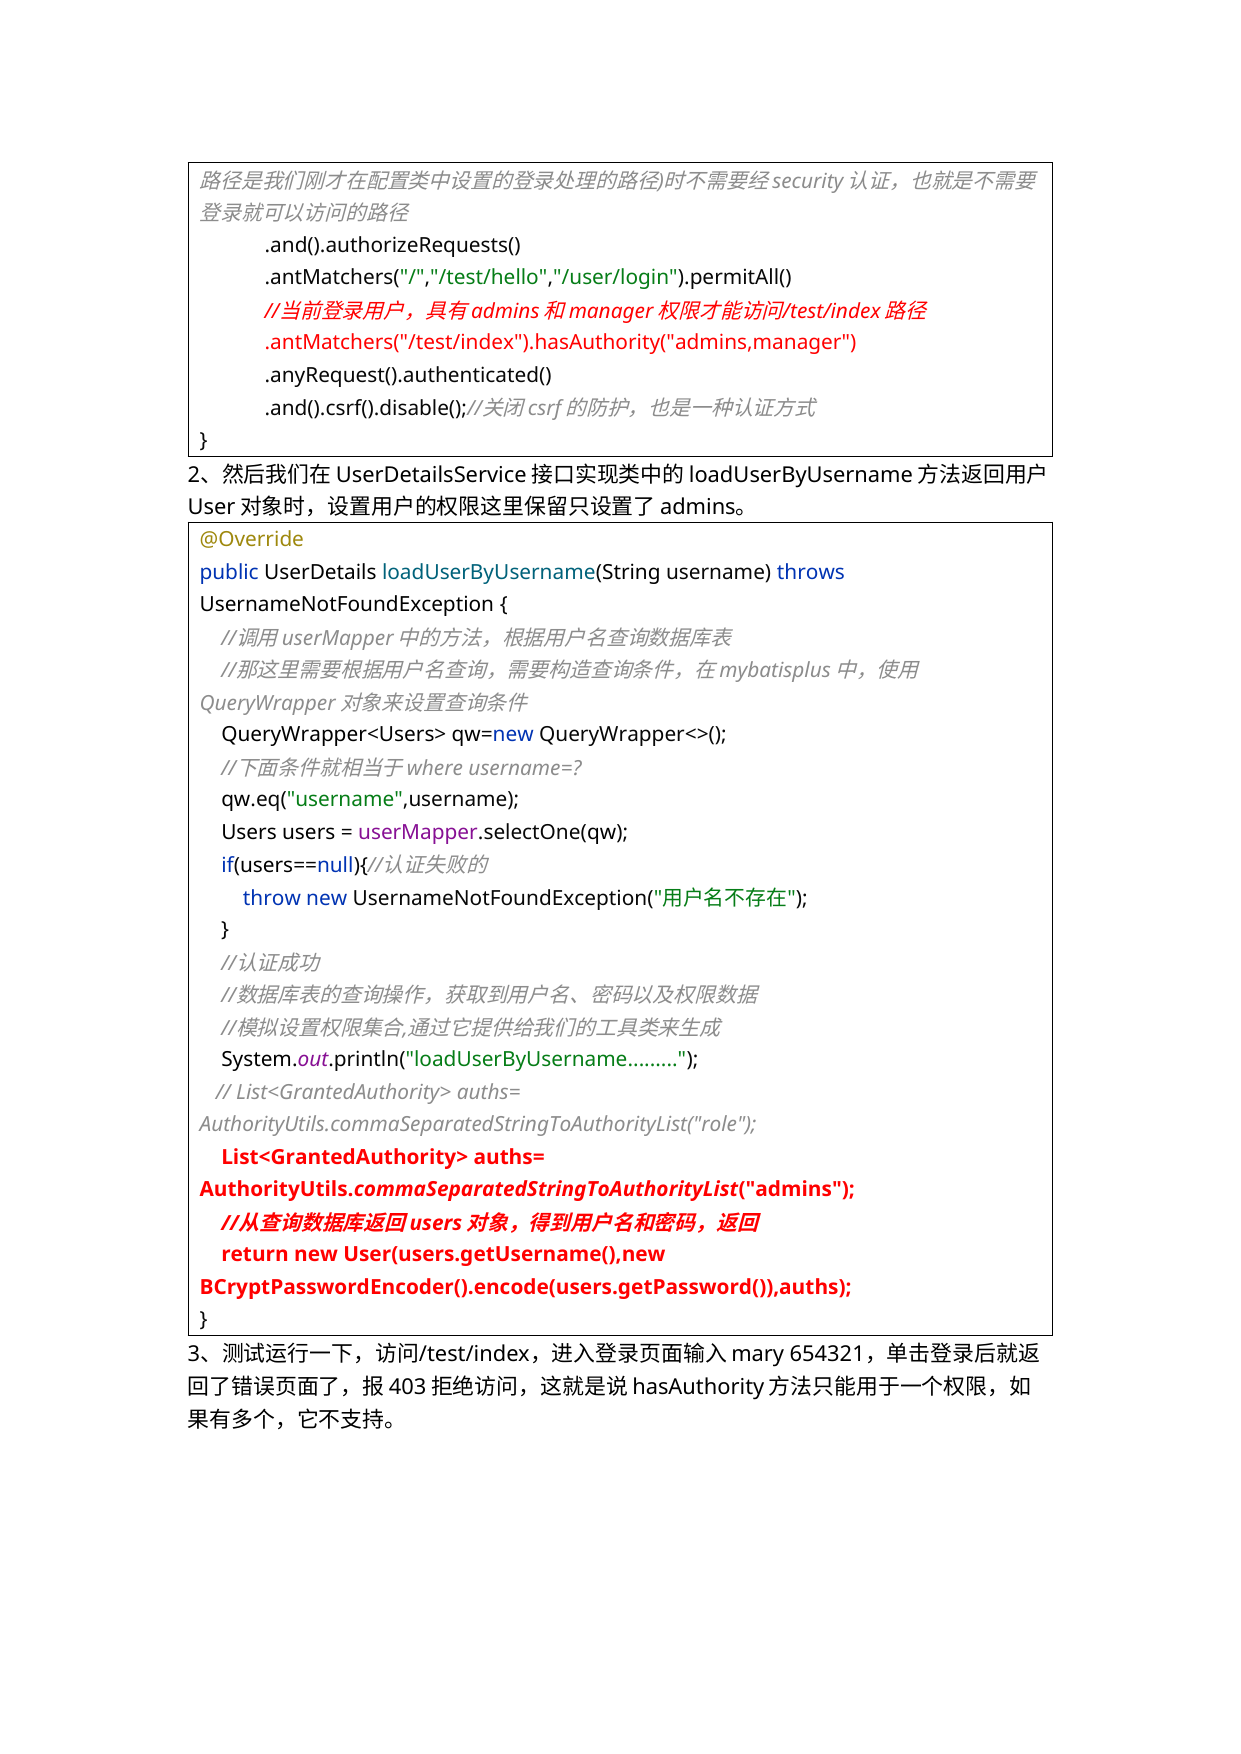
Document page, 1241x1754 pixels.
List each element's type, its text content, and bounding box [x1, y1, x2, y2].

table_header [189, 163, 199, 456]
text 2、然后我们在UserDetailsService接口实现类中的loadUserByUsername方法返回用户User对象时，设置用户的权限这里保留只设置了admins。 [187, 457, 1053, 522]
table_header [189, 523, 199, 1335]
text 3、测试运行一下，访问/test/index，进入登录页面输入mary 654321，单击登录后就返回了错误页面了，报403拒绝访问，这就是说hasAuthority方法只能用于一个权限，如果有多个，它不支持。 [187, 1336, 1053, 1434]
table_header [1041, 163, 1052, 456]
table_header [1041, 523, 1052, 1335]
